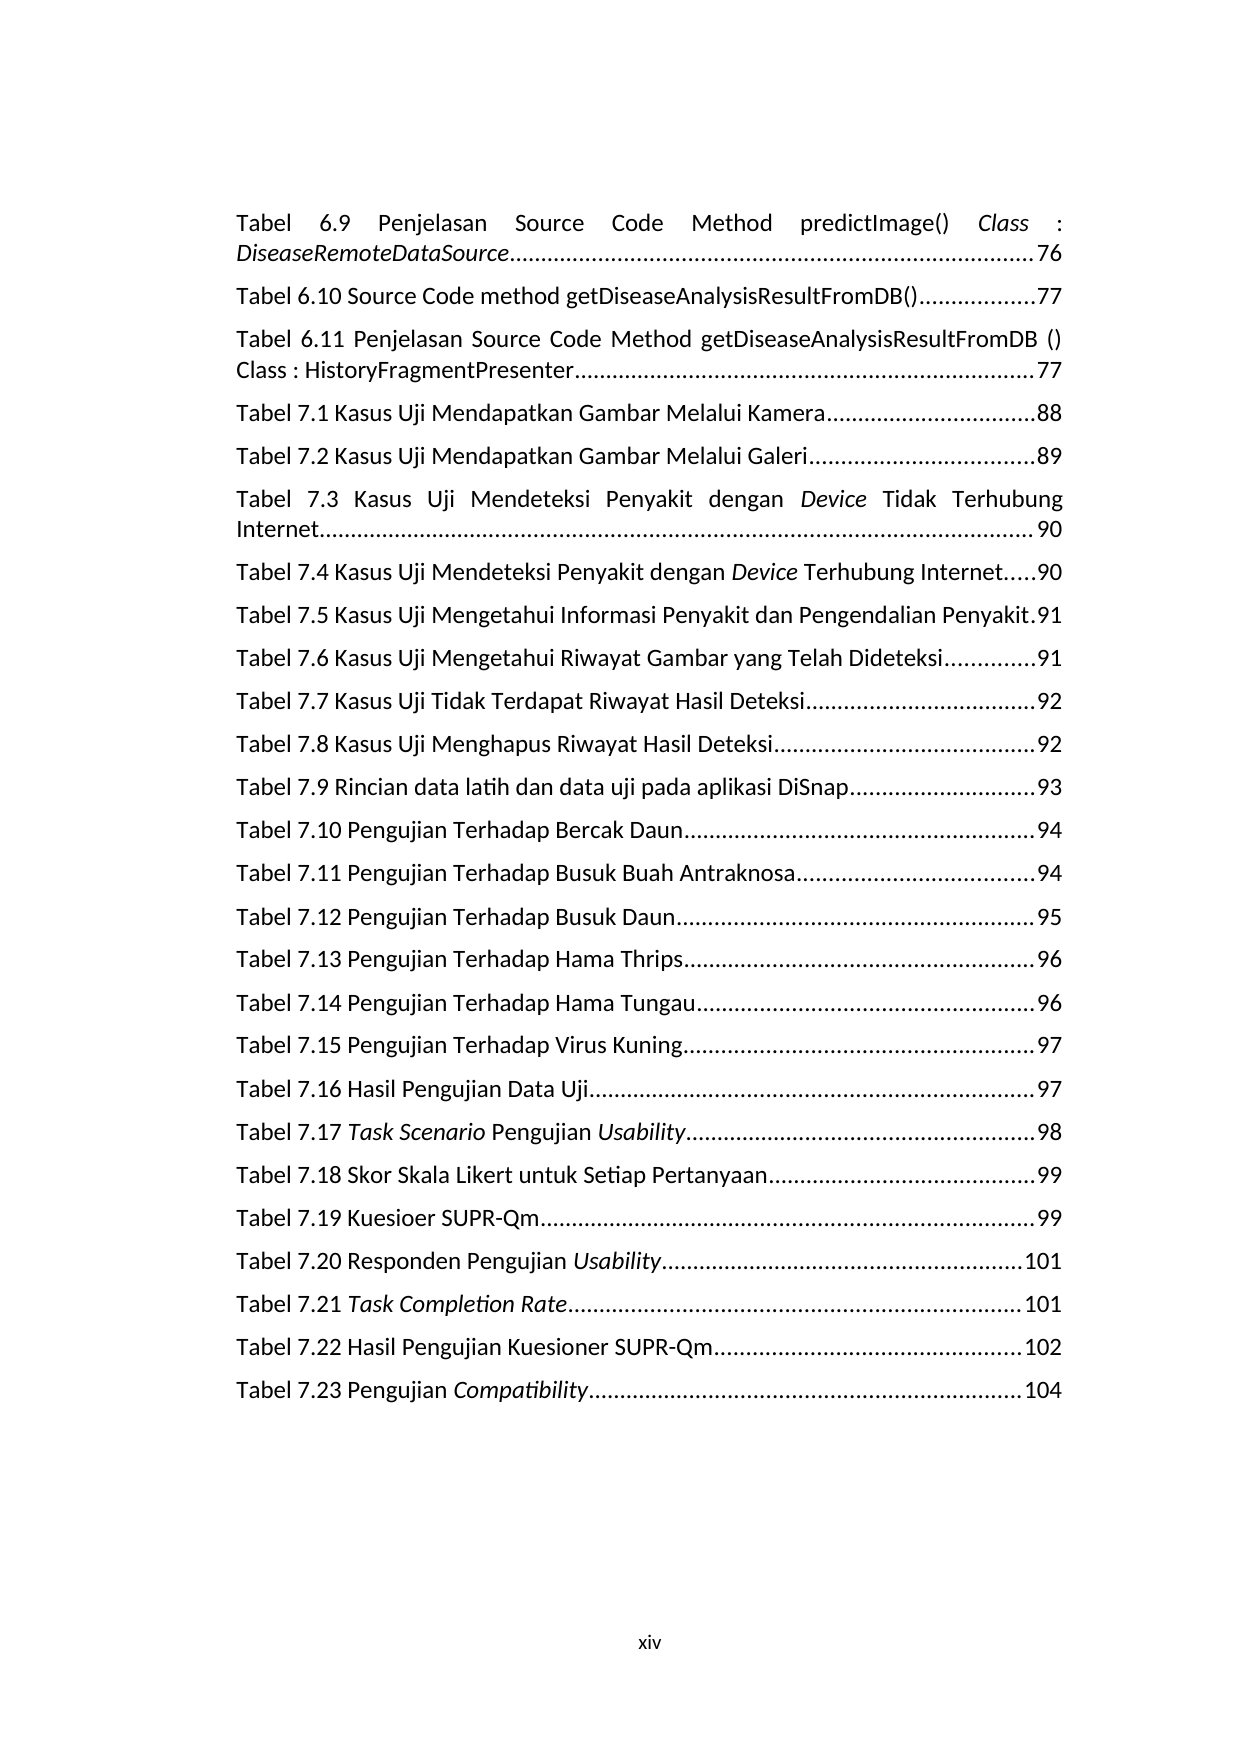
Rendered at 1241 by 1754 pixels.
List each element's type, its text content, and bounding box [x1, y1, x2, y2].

text Tabel 6.11 Penjelasan Source Code Method getDiseaseAnalysisResultFromDB () Class : HistoryFragmentPresenter 77 [236, 323, 1063, 384]
text Tabel 7.3 Kasus Uji Mendeteksi Penyakit dengan Device Tidak Terhubung Internet 90 [236, 483, 1063, 544]
text Tabel 7.4 Kasus Uji Mendeteksi Penyakit dengan Device Terhubung Internet 90 [236, 556, 1063, 587]
text Tabel 7.14 Pengujian Terhadap Hama Tungau 96 [236, 987, 1063, 1017]
text Tabel 7.18 Skor Skala Likert untuk Setiap Pertanyaan 99 [236, 1159, 1063, 1189]
text Tabel 7.20 Responden Pengujian Usability 101 [236, 1245, 1063, 1275]
text Tabel 7.1 Kasus Uji Mendapatkan Gambar Melalui Kamera 88 [236, 397, 1063, 427]
text Tabel 7.11 Pengujian Terhadap Busuk Buah Antraknosa 94 [236, 858, 1063, 888]
text Tabel 7.21 Task Completion Rate 101 [236, 1288, 1063, 1318]
text Tabel 7.16 Hasil Pengujian Data Uji 97 [236, 1073, 1063, 1103]
text Tabel 7.7 Kasus Uji Tidak Terdapat Riwayat Hasil Deteksi 92 [236, 686, 1063, 716]
text Tabel 7.19 Kuesioer SUPR-Qm 99 [236, 1202, 1063, 1232]
text Tabel 7.22 Hasil Pengujian Kuesioner SUPR-Qm 102 [236, 1331, 1063, 1361]
text Tabel 7.5 Kasus Uji Mengetahui Informasi Penyakit dan Pengendalian Penyakit 91 [236, 599, 1063, 630]
text Tabel 7.8 Kasus Uji Menghapus Riwayat Hasil Deteksi 92 [236, 728, 1063, 759]
text Tabel 7.17 Task Scenario Pengujian Usability 98 [236, 1116, 1063, 1146]
text Tabel 6.10 Source Code method getDiseaseAnalysisResultFromDB() 77 [236, 280, 1063, 311]
text Tabel 7.6 Kasus Uji Mengetahui Riwayat Gambar yang Telah Dideteksi 91 [236, 642, 1063, 673]
text Tabel 7.23 Pengujian Compatibility 104 [236, 1374, 1063, 1404]
text Tabel 7.2 Kasus Uji Mendapatkan Gambar Melalui Galeri 89 [236, 440, 1063, 470]
text Tabel 7.12 Pengujian Terhadap Busuk Daun 95 [236, 901, 1063, 931]
text Tabel 6.9 Penjelasan Source Code Method predictImage() Class : DiseaseRemoteDataSource 76 [236, 207, 1063, 268]
text Tabel 7.15 Pengujian Terhadap Virus Kuning 97 [236, 1030, 1063, 1060]
text Tabel 7.9 Rincian data latih dan data uji pada aplikasi DiSnap 93 [236, 772, 1063, 802]
text Tabel 7.10 Pengujian Terhadap Bercak Daun 94 [236, 814, 1063, 845]
text Tabel 7.13 Pengujian Terhadap Hama Thrips 96 [236, 944, 1063, 974]
